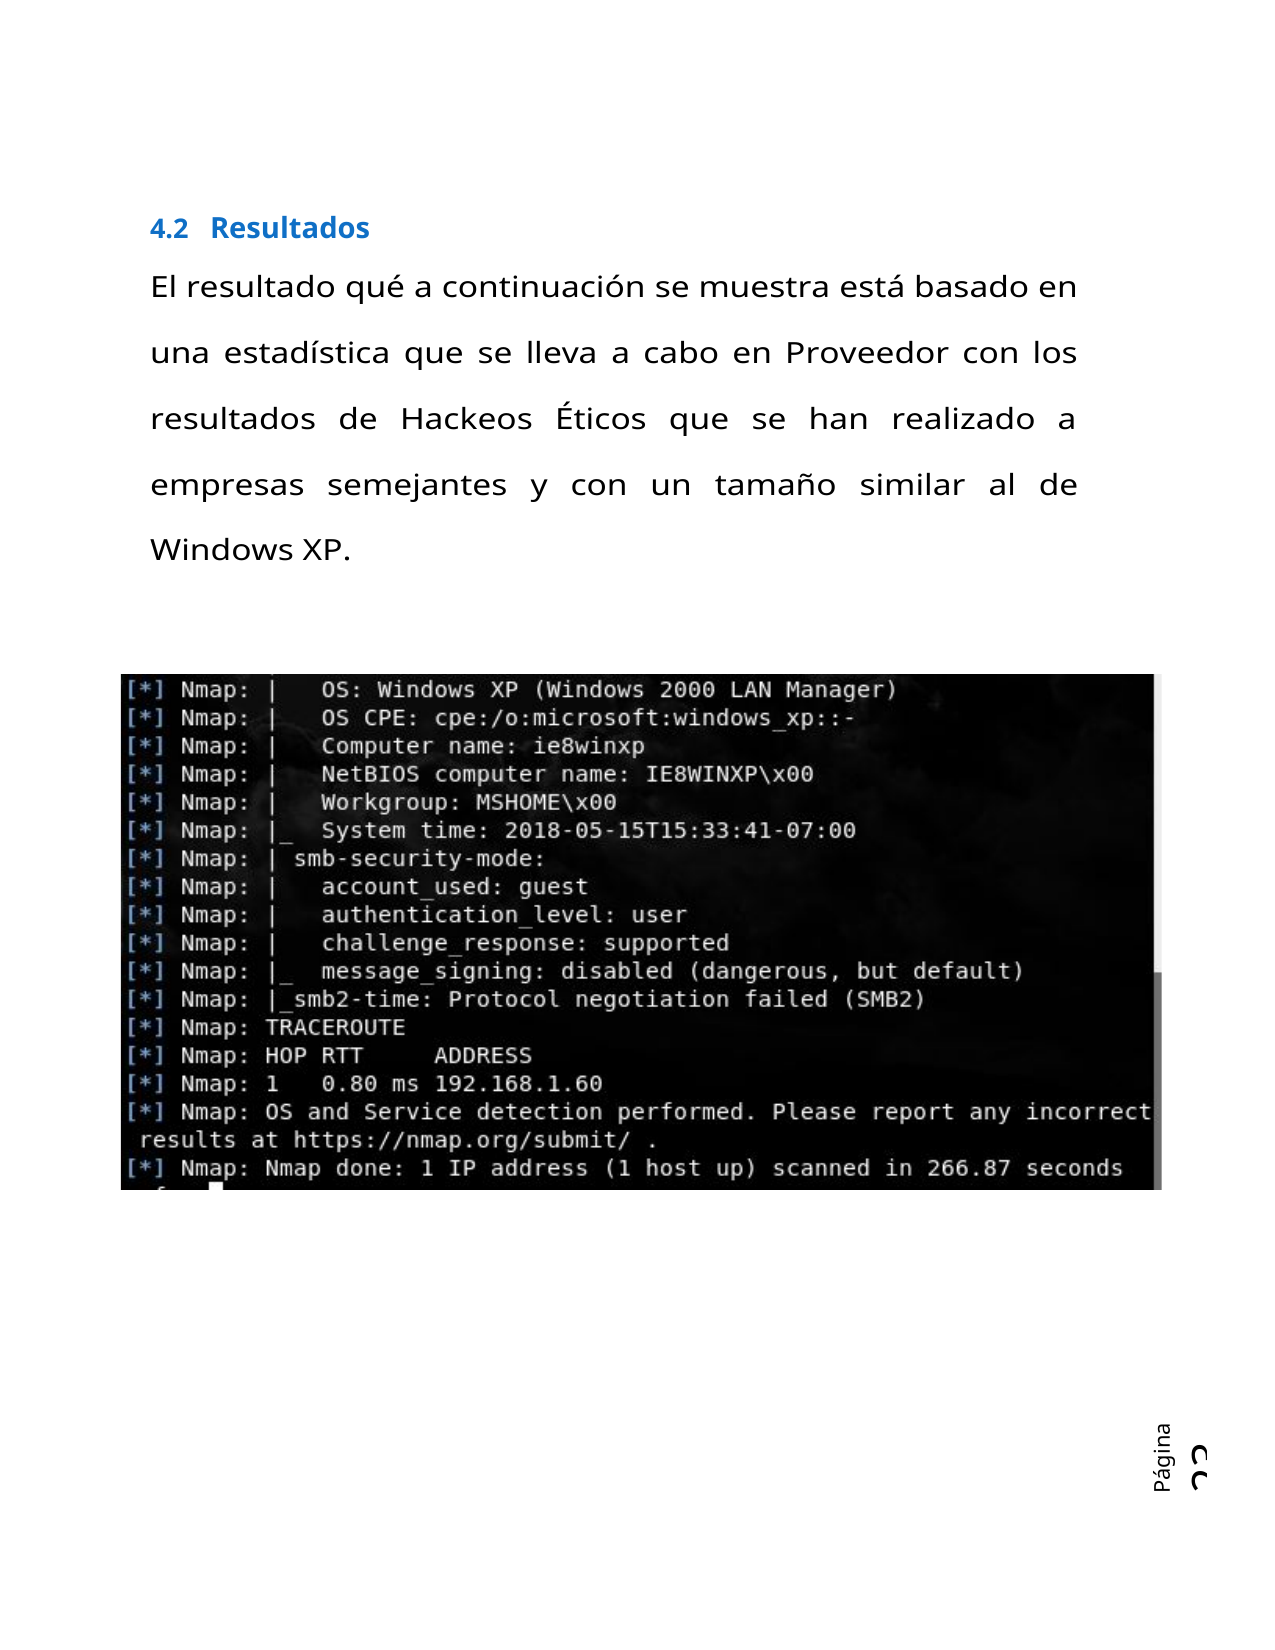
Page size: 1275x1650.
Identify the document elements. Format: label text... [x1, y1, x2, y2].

subtitle Resultados [150, 207, 1231, 247]
picture [120, 674, 1217, 1483]
text El resultado qué a continuación se muestra está basado en una estadística que se lleva a cabo en Proveedor con los resultados de Hackeos Éticos que se han realizado a empresas semejantes y con un tamaño similar al de Windows XP. [150, 266, 1078, 569]
